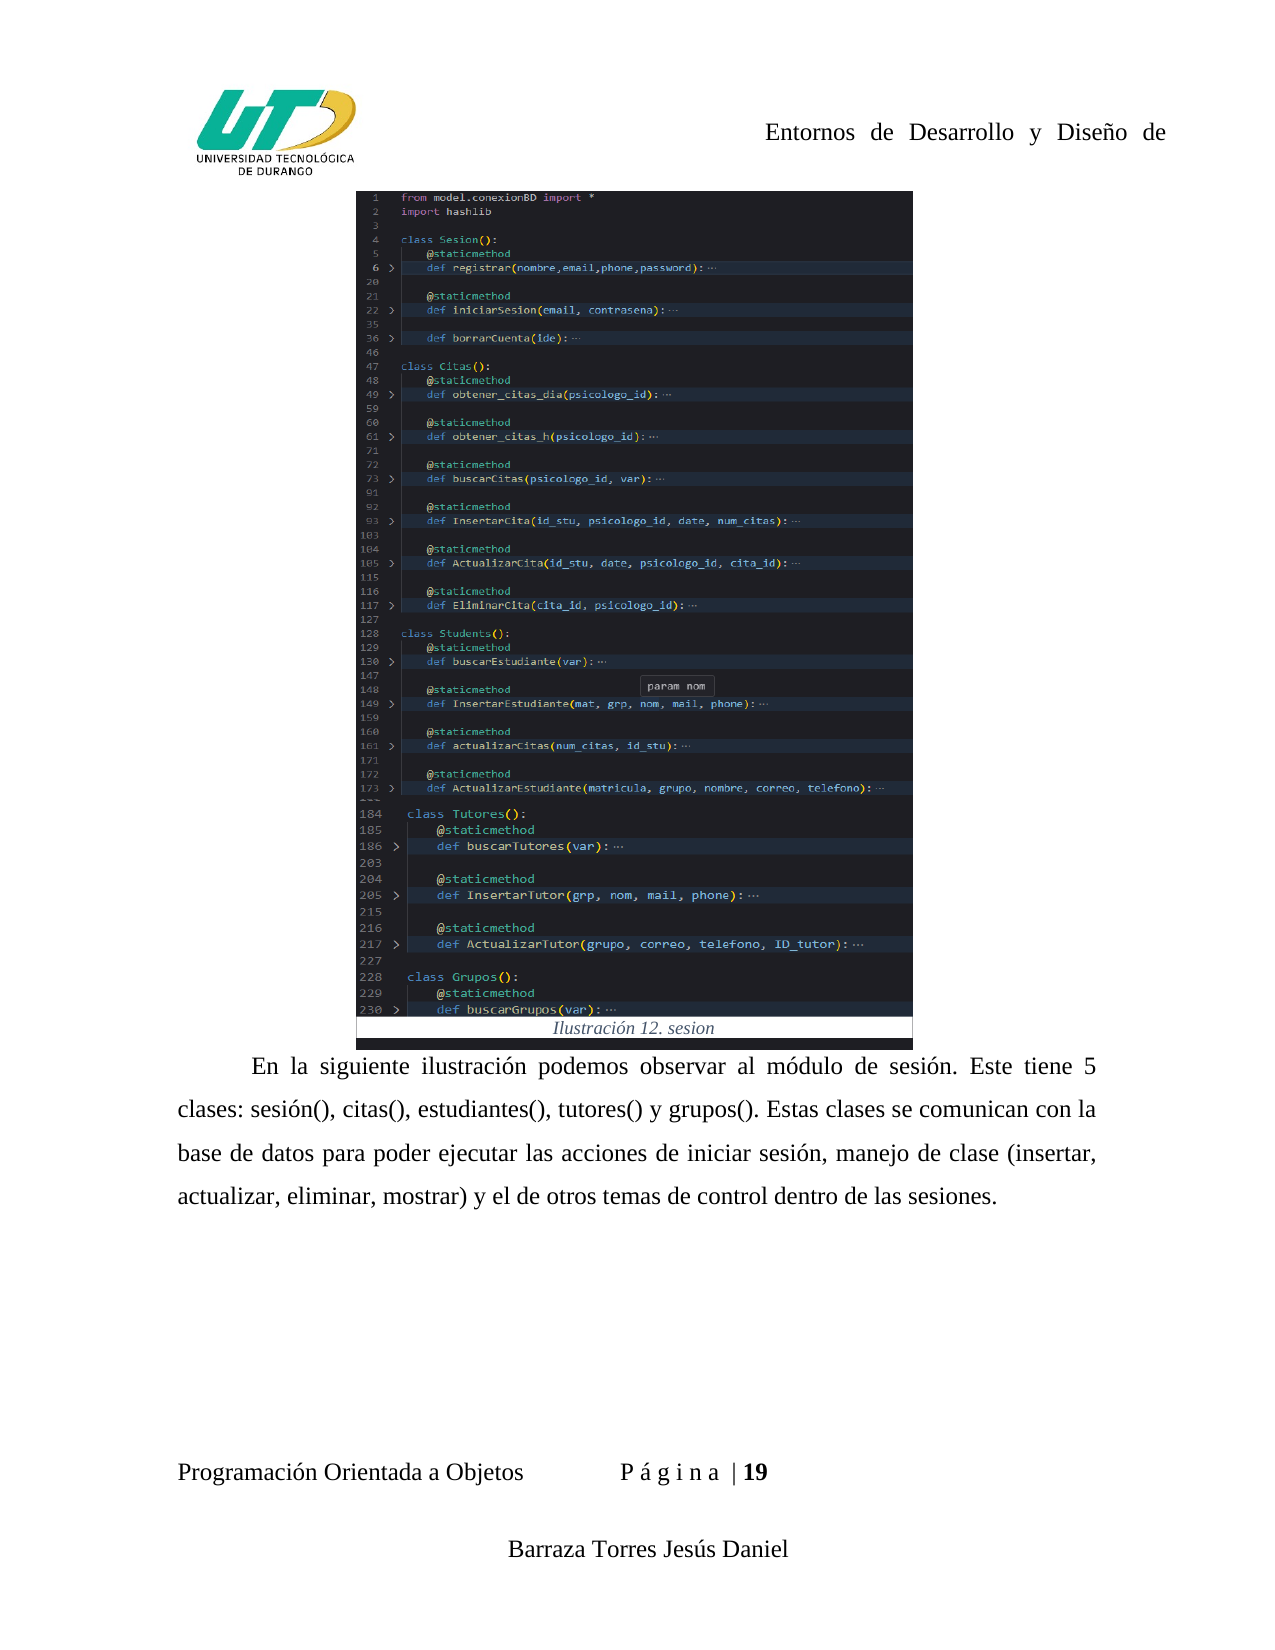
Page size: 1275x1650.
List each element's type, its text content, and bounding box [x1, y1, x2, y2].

picture [177, 73, 913, 1016]
picture [356, 1038, 913, 1050]
